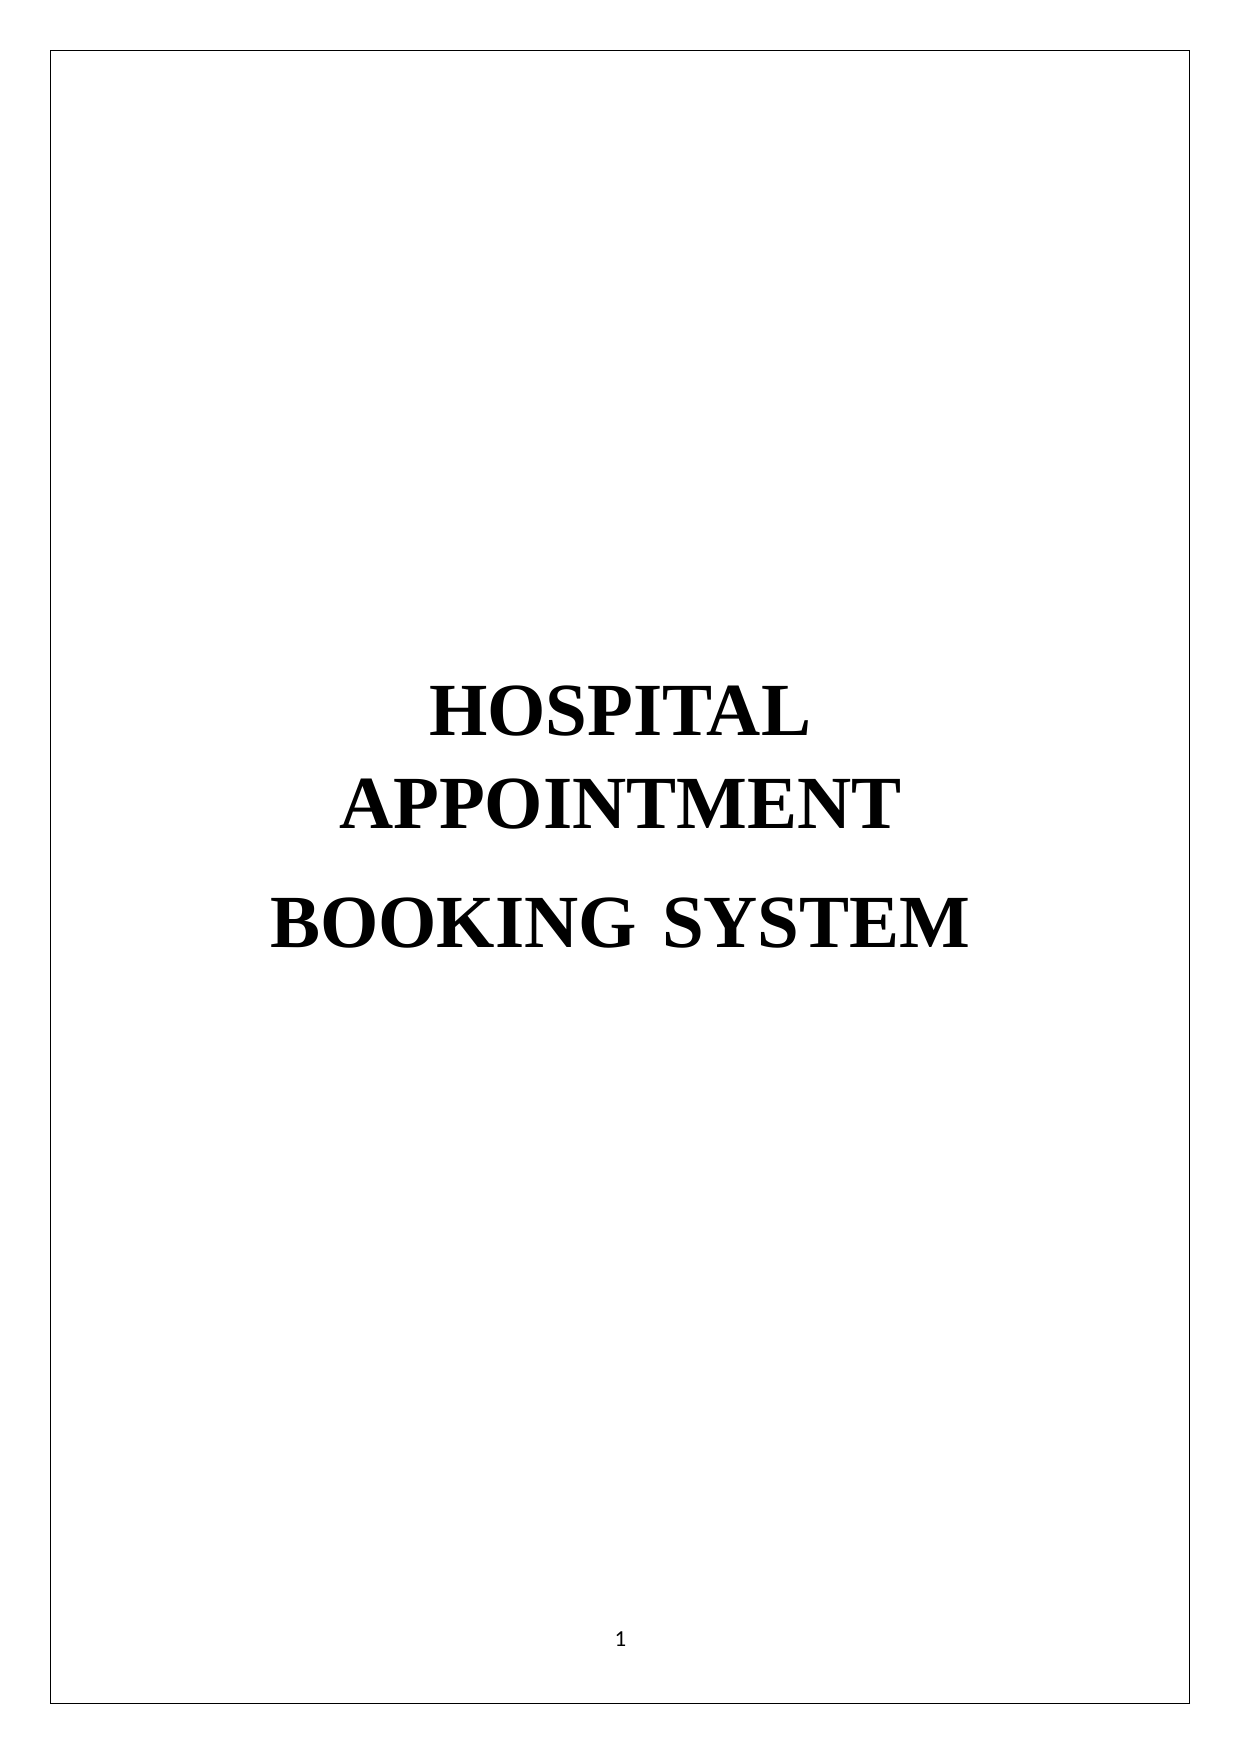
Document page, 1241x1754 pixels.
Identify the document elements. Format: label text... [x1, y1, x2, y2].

text HOSPITAL Appointment BOOKING SYSTEM [150, 666, 1090, 969]
